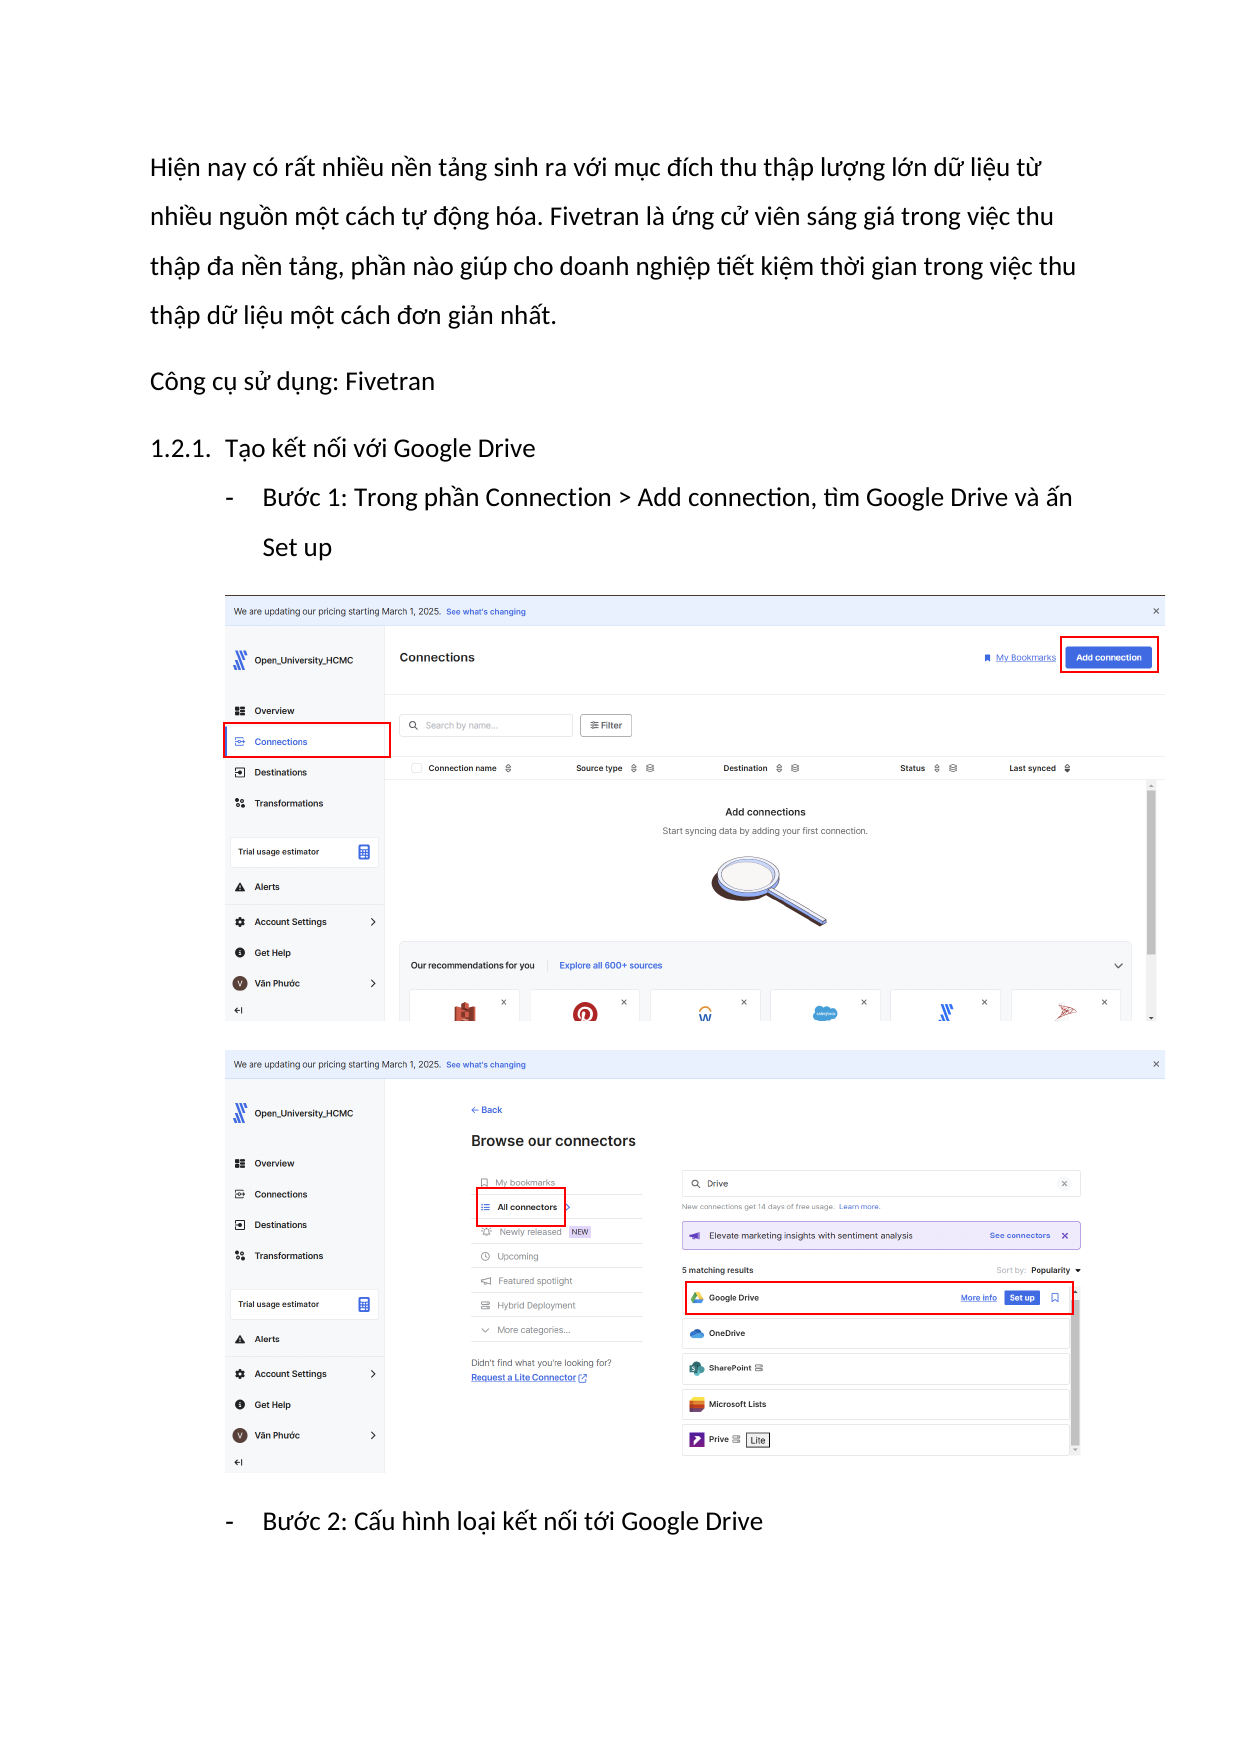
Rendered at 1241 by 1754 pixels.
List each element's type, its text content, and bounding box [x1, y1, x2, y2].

text Hiện nay có rất nhiều nền tảng sinh ra với mục đích thu thập lượng lớn dữ liệu từ nhiều nguồn một cách tự động hóa. Fivetran là ứng cử viên sáng giá trong việc thu thập đa nền tảng, phần nào giúp cho doanh nghiệp tiết kiệm thời gian trong việc thu thập dữ liệu một cách đơn giản nhất. [150, 150, 1090, 331]
picture [225, 724, 389, 756]
list Tạo kết nối với Google Drive [150, 431, 1090, 464]
picture [225, 1050, 1166, 1473]
text Công cụ sử dụng: Fivetran [150, 364, 1090, 398]
picture [225, 595, 1166, 1021]
list Bước 2: Cấu hình loại kết nối tới Google Drive [225, 1504, 1090, 1537]
list Bước 1: Trong phần Connection > Add connection, tìm Google Drive và ấn Set up [225, 480, 1090, 563]
